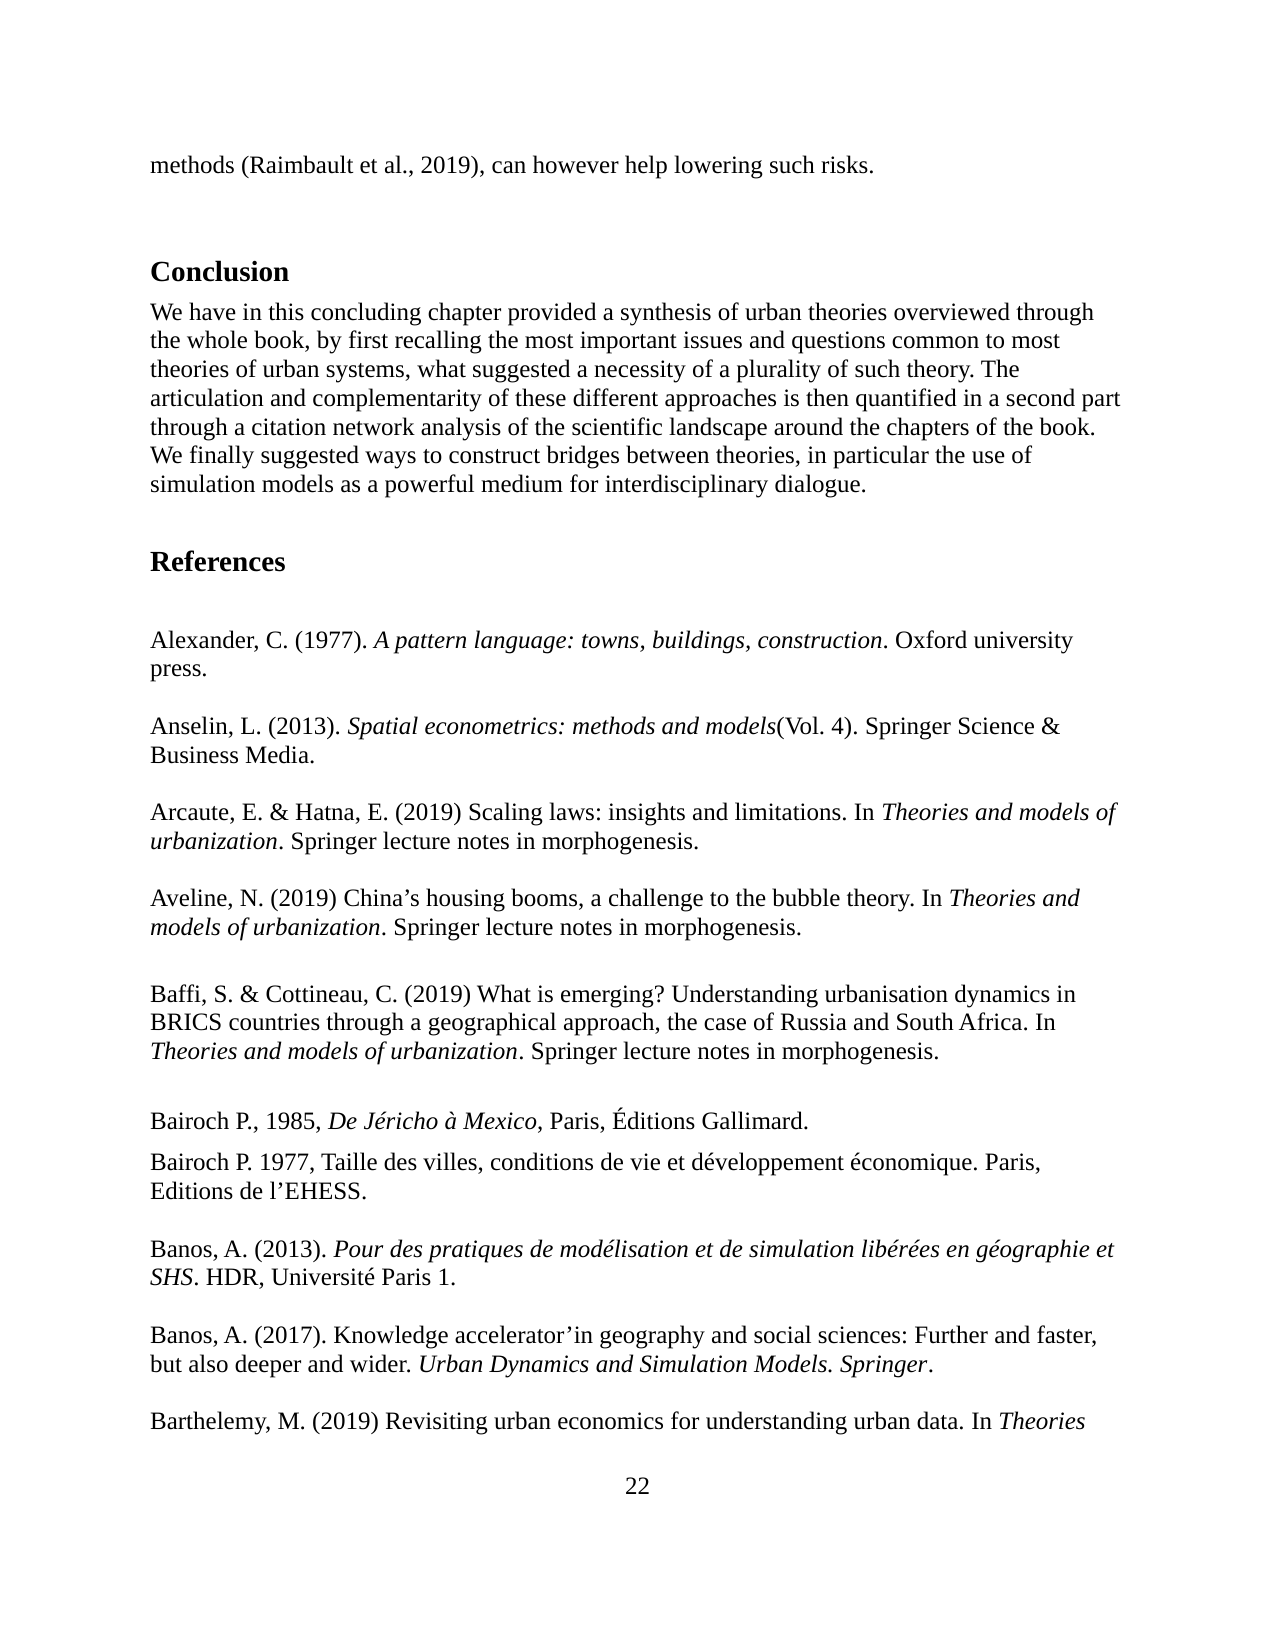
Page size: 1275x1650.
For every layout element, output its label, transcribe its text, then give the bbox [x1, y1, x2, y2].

text Aveline, N. (2019) China’s housing booms, a challenge to the bubble theory. In Theories and models of urbanization. Springer lecture notes in morphogenesis. [150, 883, 1125, 941]
list References [150, 544, 1125, 578]
text Alexander, C. (1977). A pattern language: towns, buildings, construction. Oxford university press. [150, 625, 1125, 682]
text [150, 150, 1125, 207]
text Conclusion [150, 254, 1125, 288]
text Banos, A. (2013). Pour des pratiques de modélisation et de simulation libérées en géographie et SHS. HDR, Université Paris 1. [150, 1234, 1125, 1291]
text Arcaute, E. & Hatna, E. (2019) Scaling laws: insights and limitations. In Theories and models of urbanization. Springer lecture notes in morphogenesis. [150, 797, 1125, 855]
text Anselin, L. (2013). Spatial econometrics: methods and models(Vol. 4). Springer Science & Business Media. [150, 711, 1125, 768]
text Bairoch P. 1977, Taille des villes, conditions de vie et développement économique. Paris, Editions de l’EHESS. [150, 1147, 1125, 1205]
text Baffi, S. & Cottineau, C. (2019) What is emerging? Understanding urbanisation dynamics in BRICS countries through a geographical approach, the case of Russia and South Africa. In Theories and models of urbanization. Springer lecture notes in morphogenesis. [150, 979, 1125, 1065]
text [150, 1406, 1125, 1435]
text Banos, A. (2017). Knowledge accelerator’in geography and social sciences: Further and faster, but also deeper and wider. Urban Dynamics and Simulation Models. Springer. [150, 1320, 1125, 1377]
text We have in this concluding chapter provided a synthesis of urban theories overviewed through the whole book, by first recalling the most important issues and questions common to most theories of urban systems, what suggested a necessity of a plurality of such theory. The articulation and complementarity of these different approaches is then quantified in a second part through a citation network analysis of the scientific landscape around the chapters of the book. We finally suggested ways to construct bridges between theories, in particular the use of simulation models as a powerful medium for interdisciplinary dialogue. [150, 297, 1125, 498]
text Bairoch P., 1985, De Jéricho à Mexico, Paris, Éditions Gallimard. [150, 1106, 1125, 1135]
